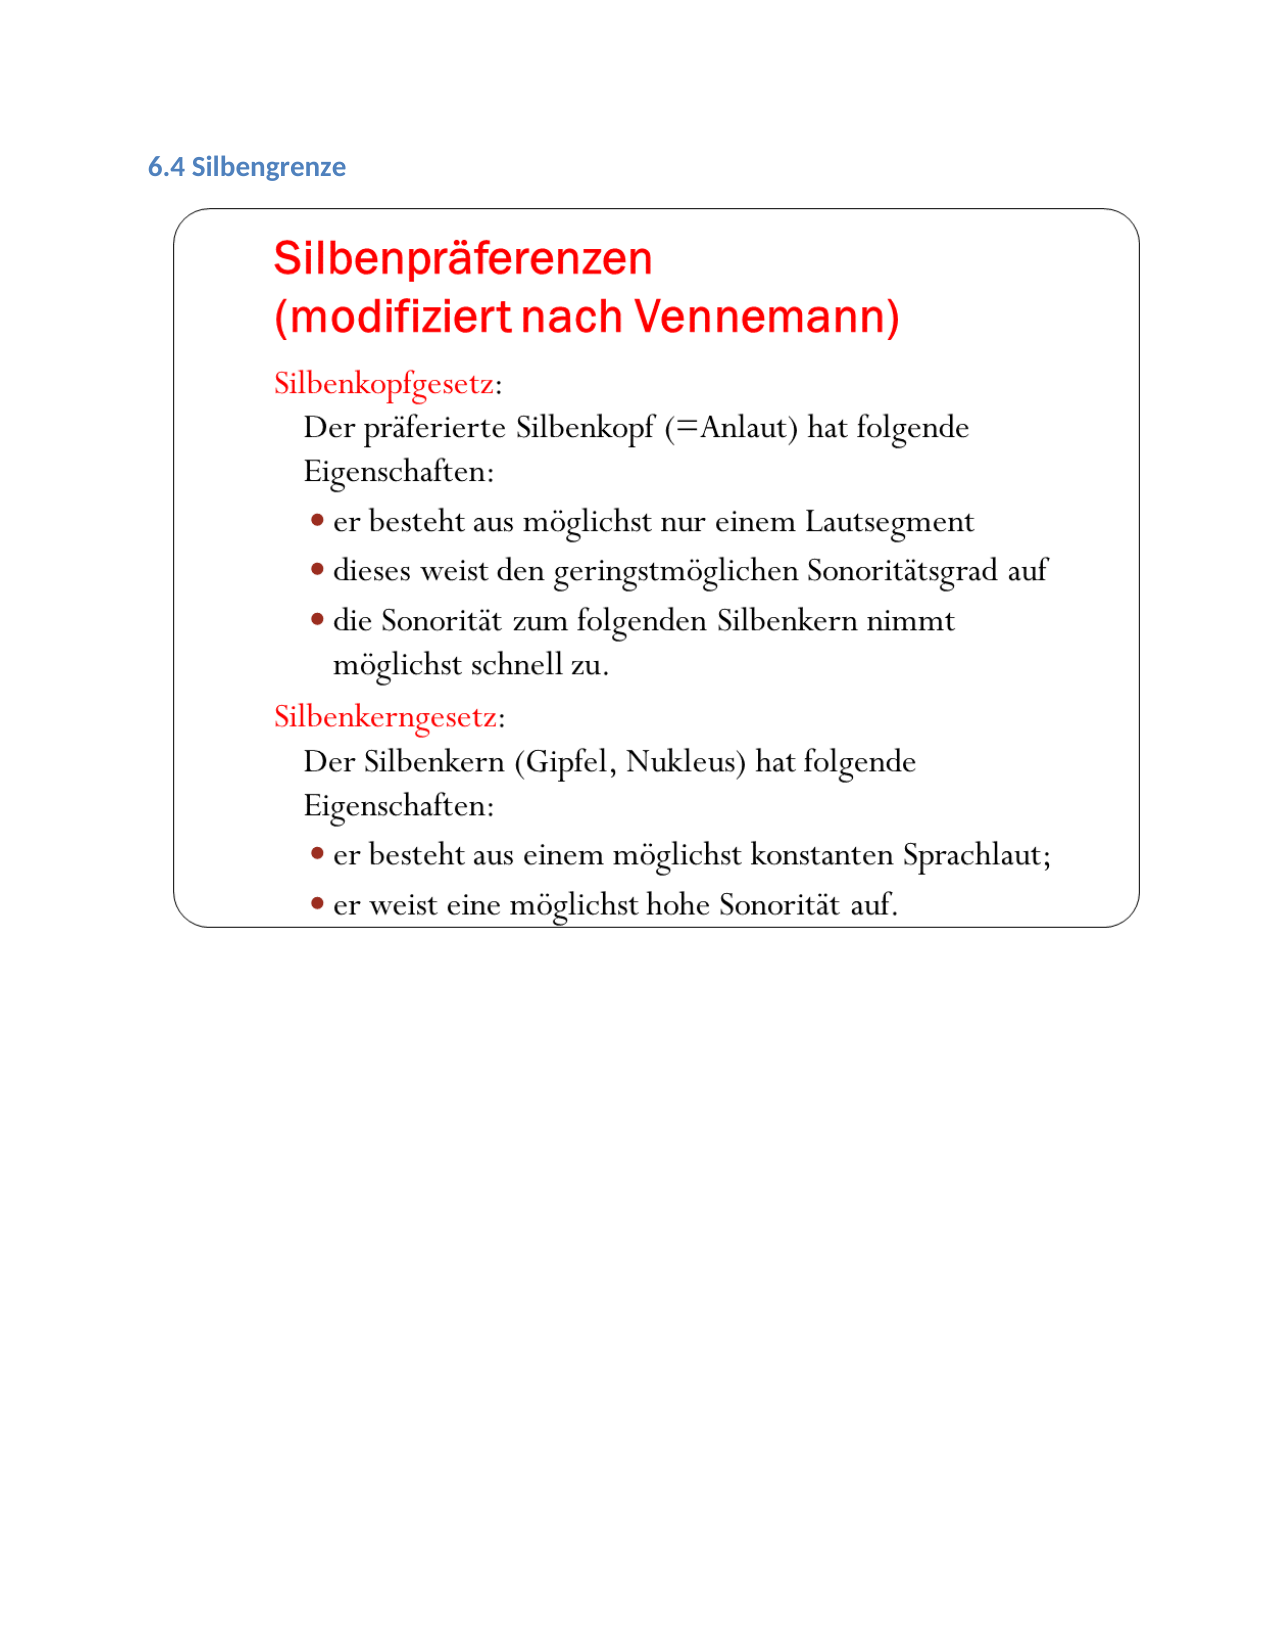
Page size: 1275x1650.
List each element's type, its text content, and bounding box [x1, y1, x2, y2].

subtitle 6.4 Silbengrenze [148, 148, 1127, 183]
picture [166, 202, 1146, 937]
